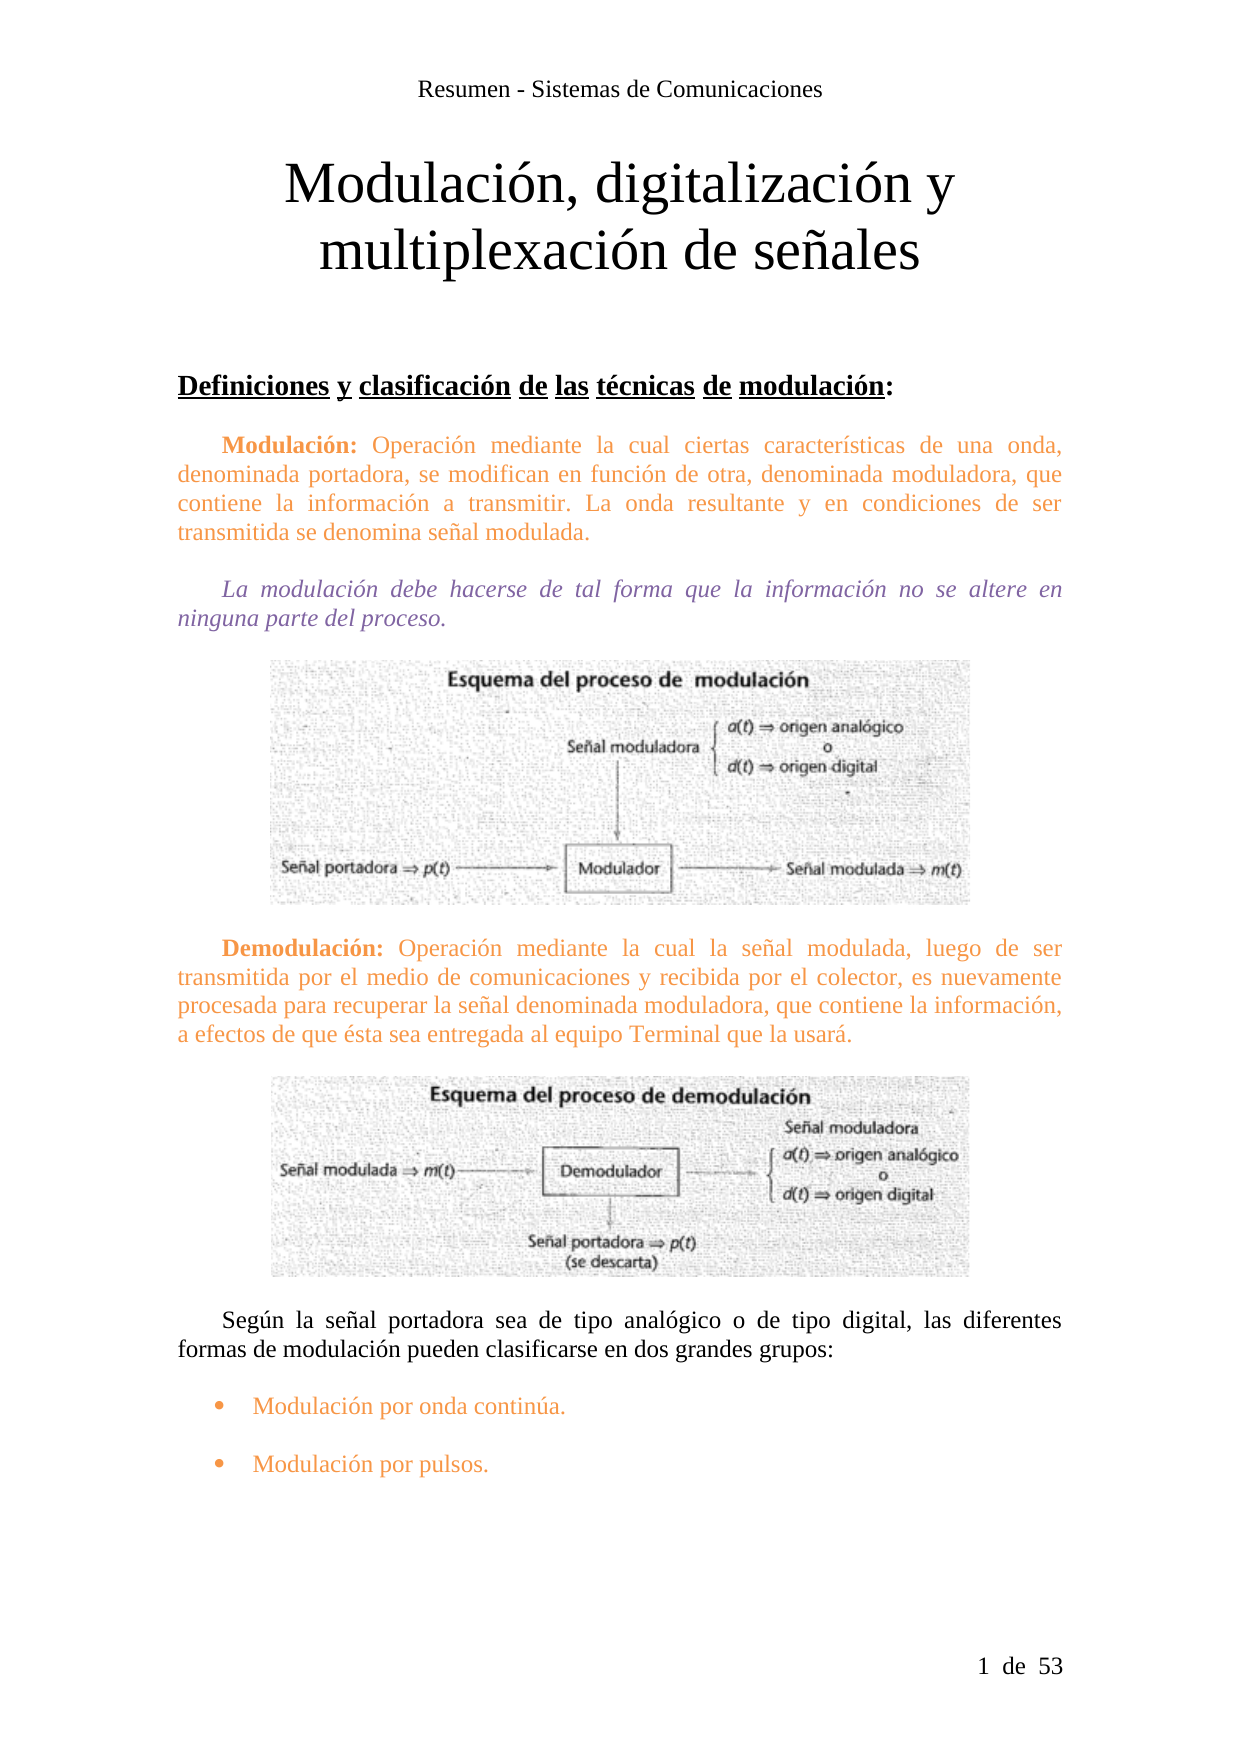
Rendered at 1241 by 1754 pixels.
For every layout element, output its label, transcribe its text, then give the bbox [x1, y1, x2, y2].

text Según la señal portadora sea de tipo analógico o de tipo digital, las diferentes formas de modulación pueden clasificarse en dos grandes grupos: [177, 1305, 1063, 1363]
text Modulación: Operación mediante la cual ciertas características de una onda, denominada portadora, se modifican en función de otra, denominada moduladora, que contiene la información a transmitir. La onda resultante y en condiciones de ser transmitida se denomina señal modulada. [177, 430, 1063, 545]
list Modulación por pulsos. [215, 1449, 1063, 1478]
picture [270, 660, 971, 905]
text Definiciones y clasificación de las técnicas de modulación: [177, 368, 1063, 402]
text La modulación debe hacerse de tal forma que la información no se altere en ninguna parte del proceso. [177, 574, 1063, 632]
picture [271, 1076, 970, 1277]
list Modulación por onda continúa. [215, 1391, 1063, 1420]
text Modulación, digitalización y multiplexación de señales [177, 148, 1063, 282]
text Demodulación: Operación mediante la cual la señal modulada, luego de ser transmitida por el medio de comunicaciones y recibida por el colector, es nuevamente procesada para recuperar la señal denominada moduladora, que contiene la información, a efectos de que ésta sea entregada al equipo Terminal que la usará. [177, 933, 1063, 1048]
